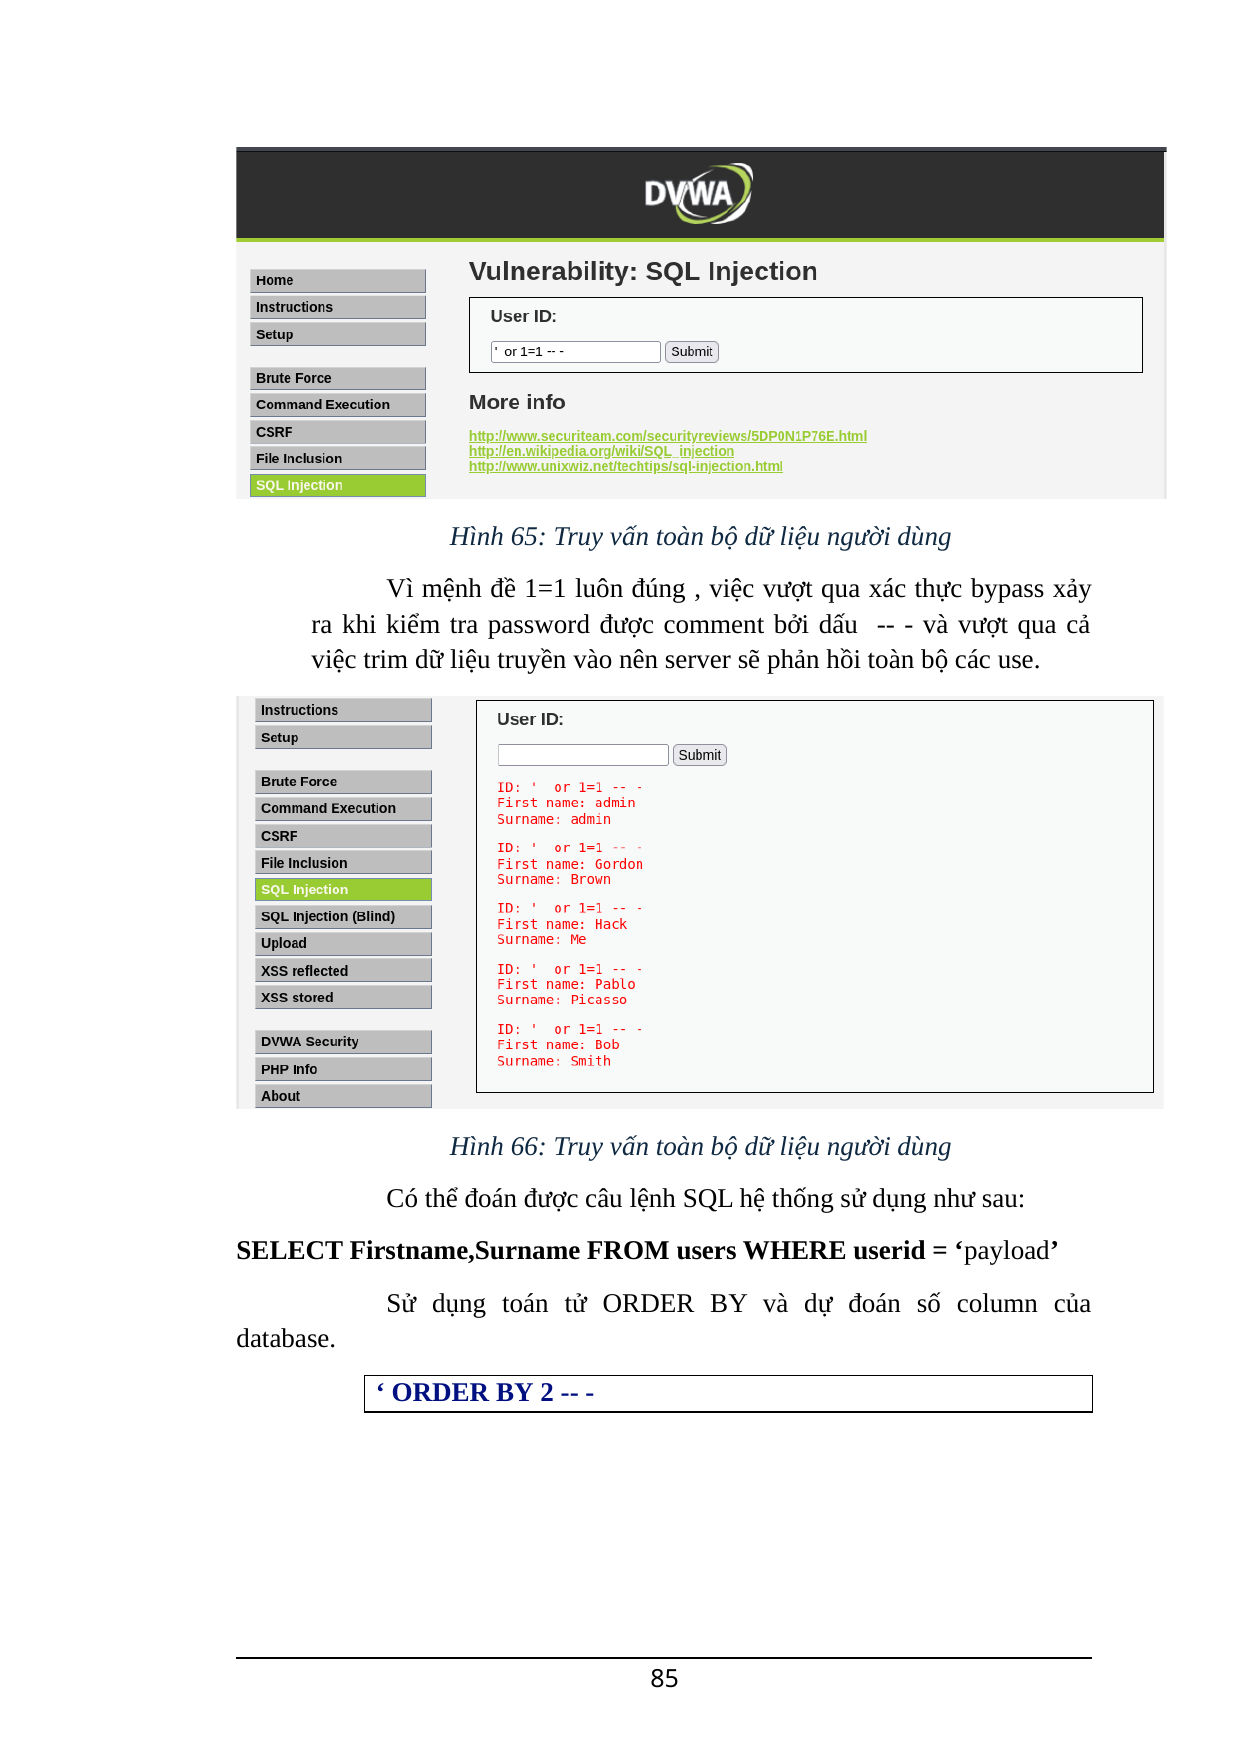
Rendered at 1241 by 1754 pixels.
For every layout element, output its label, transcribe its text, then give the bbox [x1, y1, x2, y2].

text SELECT Firstname,Surname FROM users WHERE userid = ‘payload’ [236, 1234, 1092, 1266]
text Hình 66: Truy vấn toàn bộ dữ liệu người dùng [236, 1130, 1092, 1161]
text Sử dụng toán tử ORDER BY và dự đoán số column của database. [236, 1287, 1092, 1354]
picture [236, 696, 1164, 1109]
text Vì mệnh đề 1=1 luôn đúng , việc vượt qua xác thực bypass xảy ra khi kiểm tra password được comment bởi dấu -- - và vượt qua cả việc trim dữ liệu truyền vào nên server sẽ phản hồi toàn bộ các use. [311, 572, 1092, 675]
text Hình 65: Truy vấn toàn bộ dữ liệu người dùng [236, 520, 1092, 551]
table_header ‘ ORDER BY 2 -- - [365, 1376, 1092, 1411]
picture [236, 147, 1167, 499]
text Có thể đoán được câu lệnh SQL hệ thống sử dụng như sau: [236, 1182, 1092, 1213]
